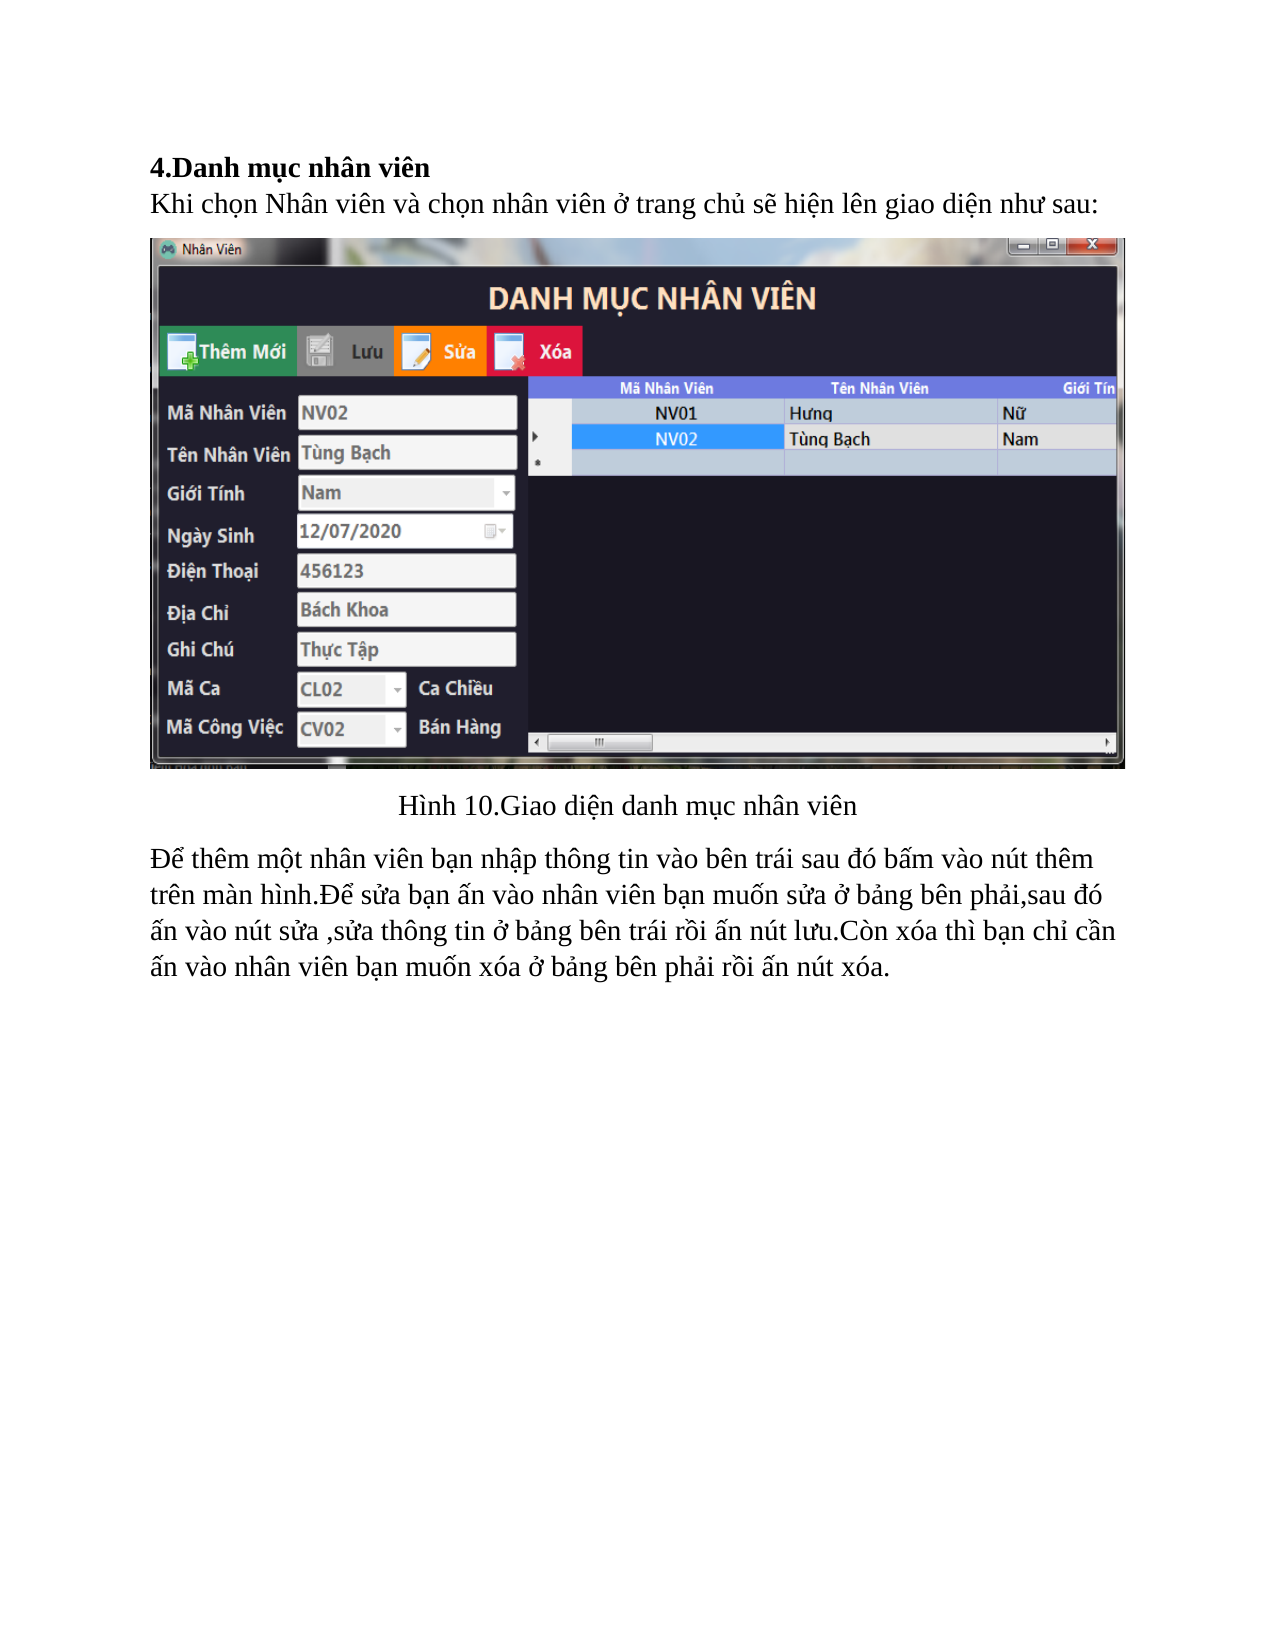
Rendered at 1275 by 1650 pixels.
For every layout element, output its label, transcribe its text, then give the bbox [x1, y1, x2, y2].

subtitle 4.Danh mục nhân viên [150, 150, 1125, 183]
text Hình 10.Giao diện danh mục nhân viên [150, 788, 1125, 822]
picture [150, 238, 1125, 769]
text Để thêm một nhân viên bạn nhập thông tin vào bên trái sau đó bấm vào nút thêm trên màn hình.Để sửa bạn ấn vào nhân viên bạn muốn sửa ở bảng bên phải,sau đó ấn vào nút sửa ,sửa thông tin ở bảng bên trái rồi ấn nút lưu.Còn xóa thì bạn chỉ cần ấn vào nhân viên bạn muốn xóa ở bảng bên phải rồi ấn nút xóa. [150, 841, 1125, 983]
text Khi chọn Nhân viên và chọn nhân viên ở trang chủ sẽ hiện lên giao diện như sau: [150, 186, 1125, 220]
